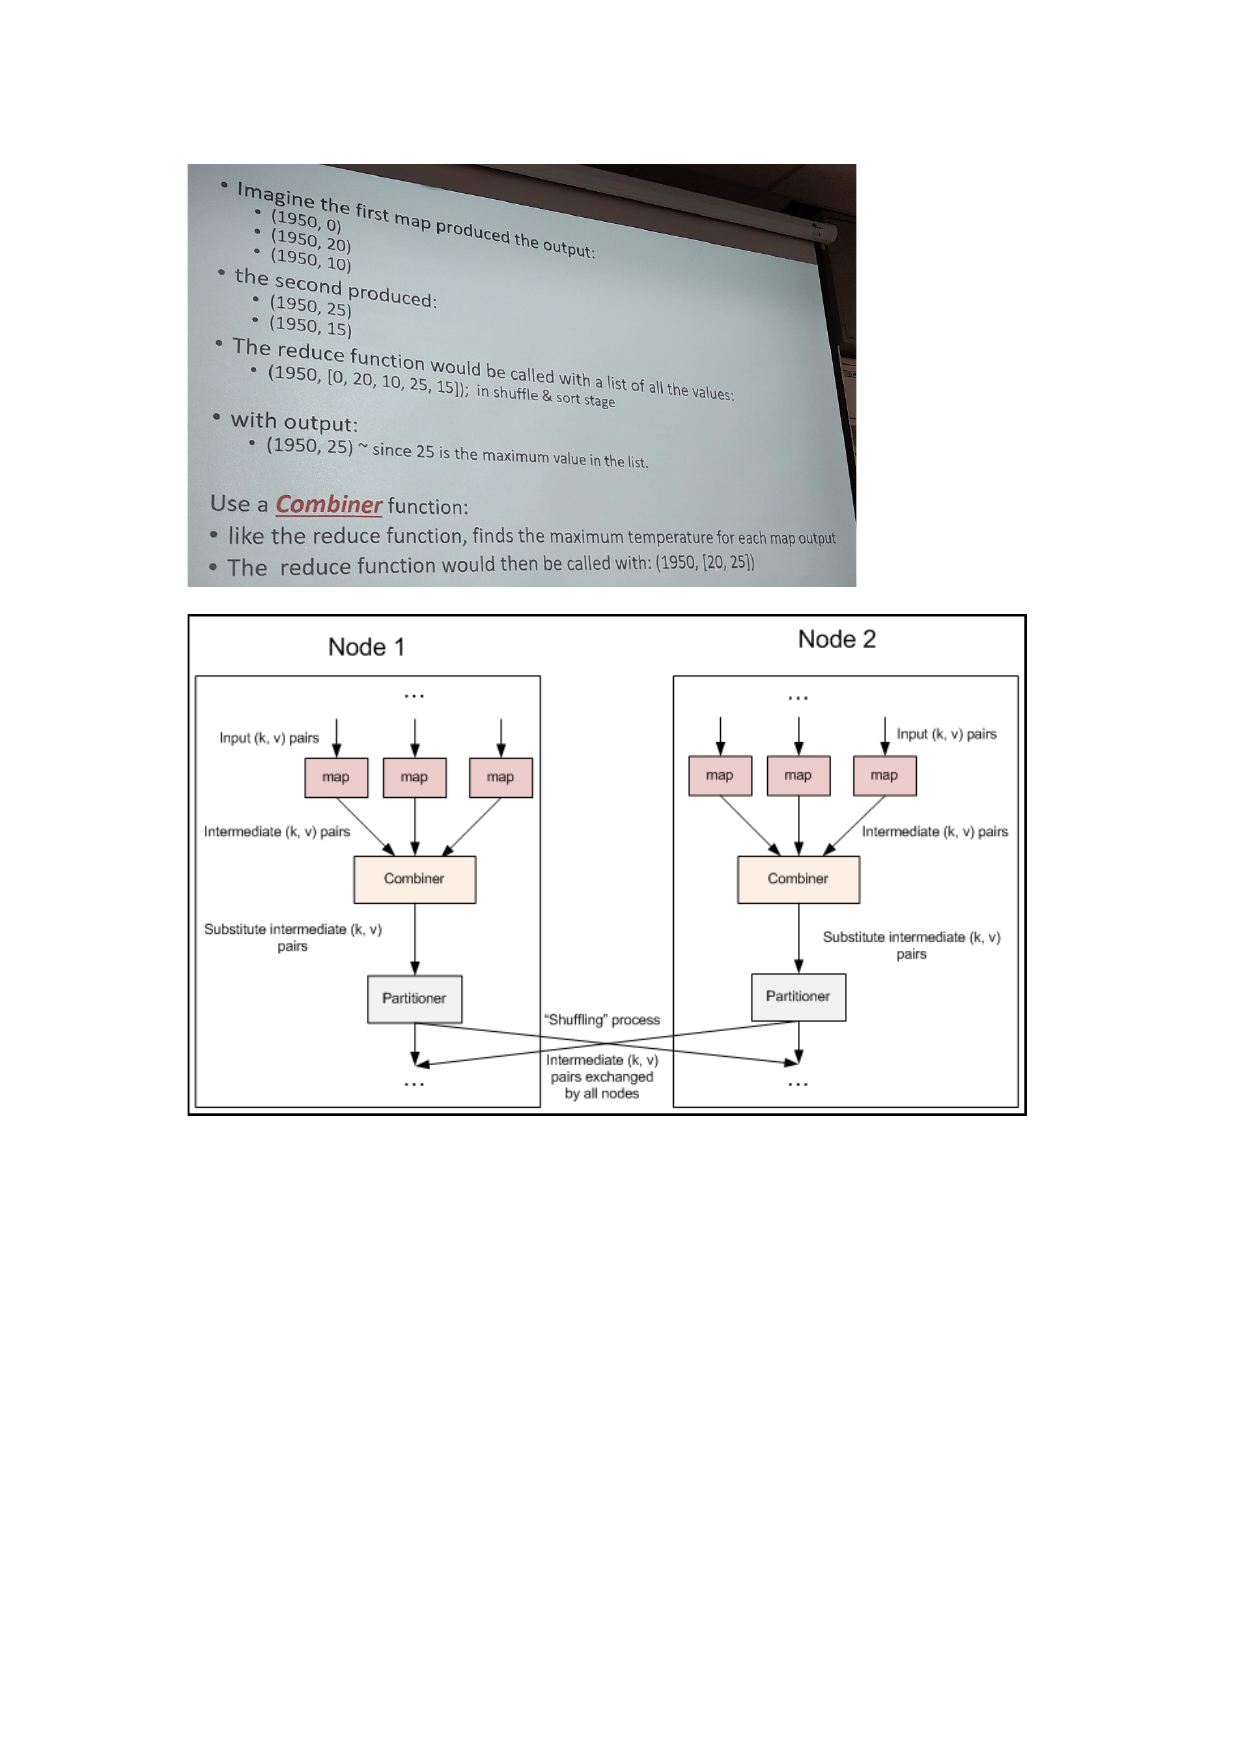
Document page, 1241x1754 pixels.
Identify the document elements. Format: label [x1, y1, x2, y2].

picture [187, 614, 1027, 1116]
picture [187, 164, 857, 587]
